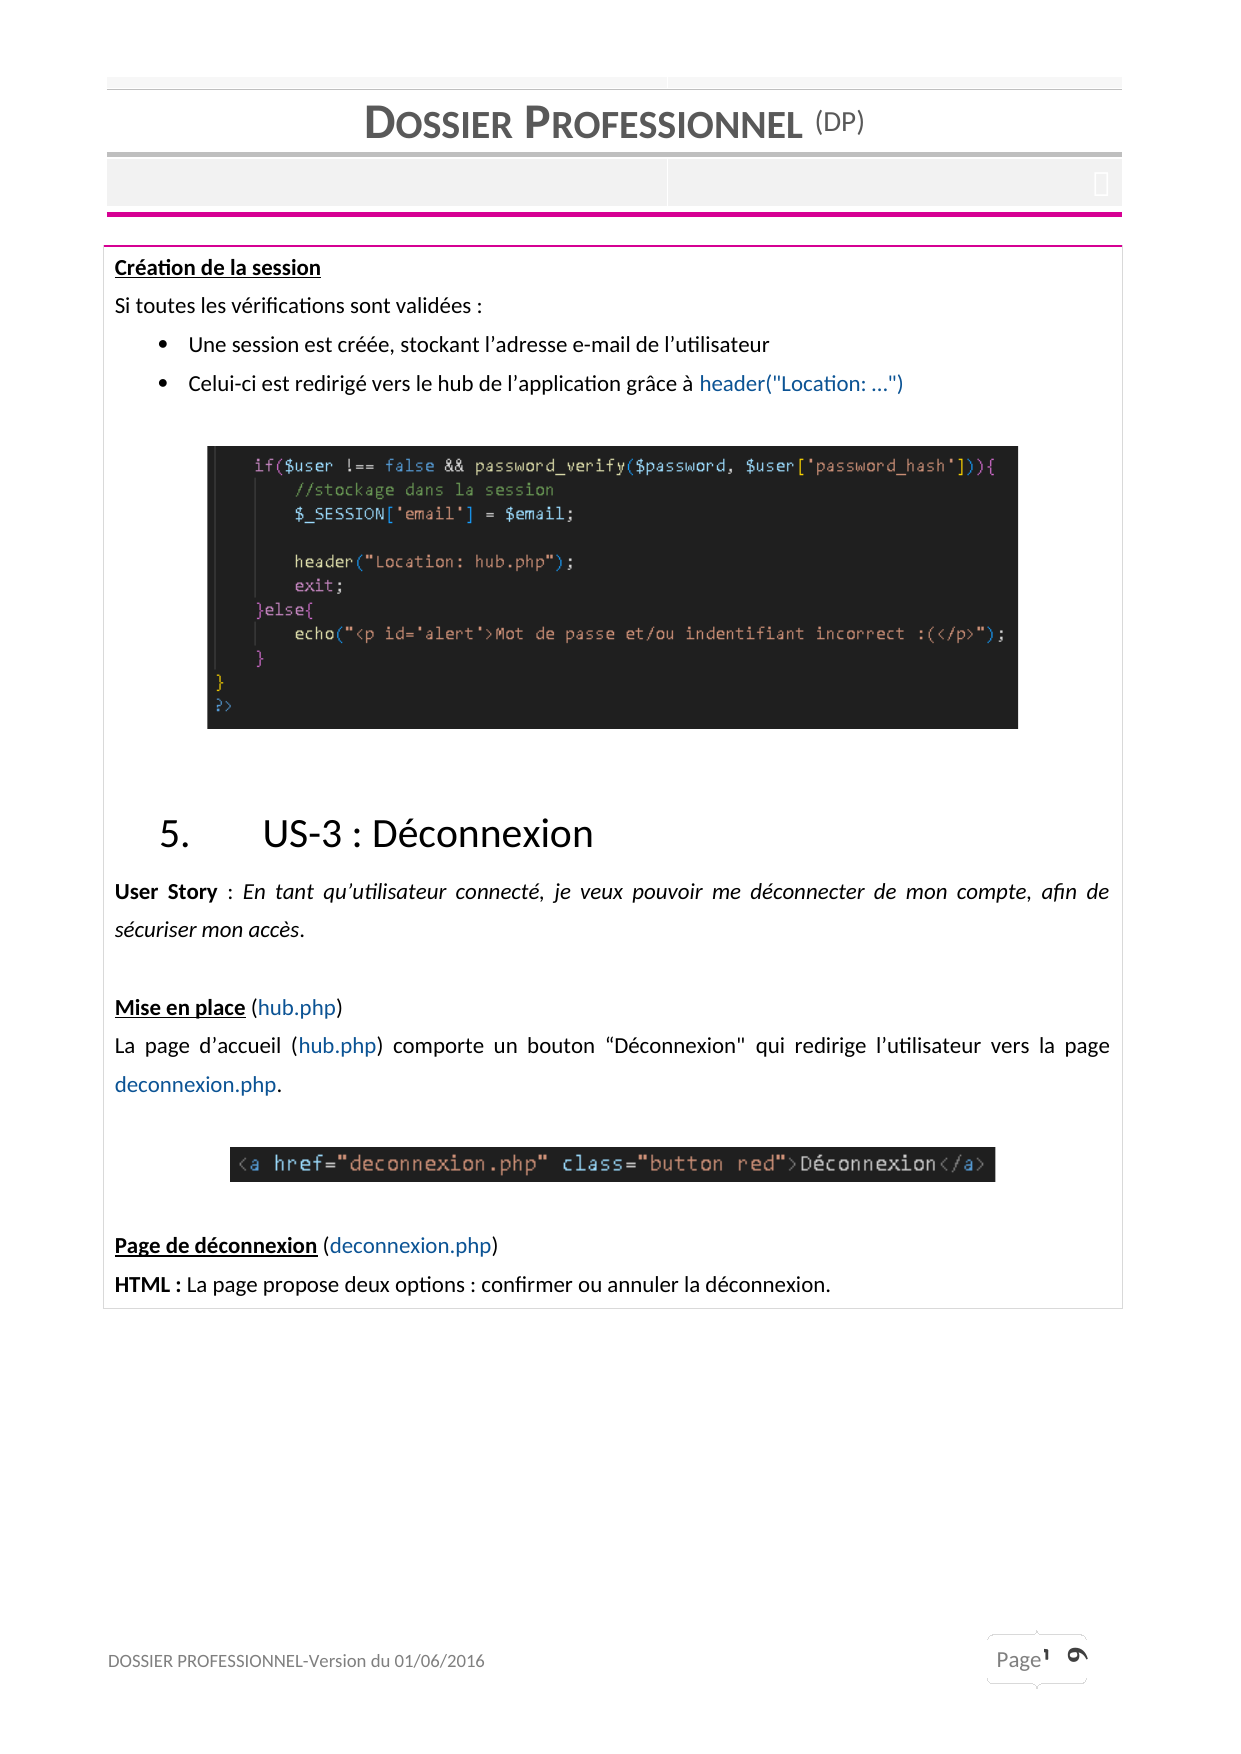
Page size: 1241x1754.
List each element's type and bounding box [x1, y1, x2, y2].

picture [207, 446, 1019, 729]
table_cell [104, 247, 1122, 1308]
picture [230, 1147, 996, 1182]
